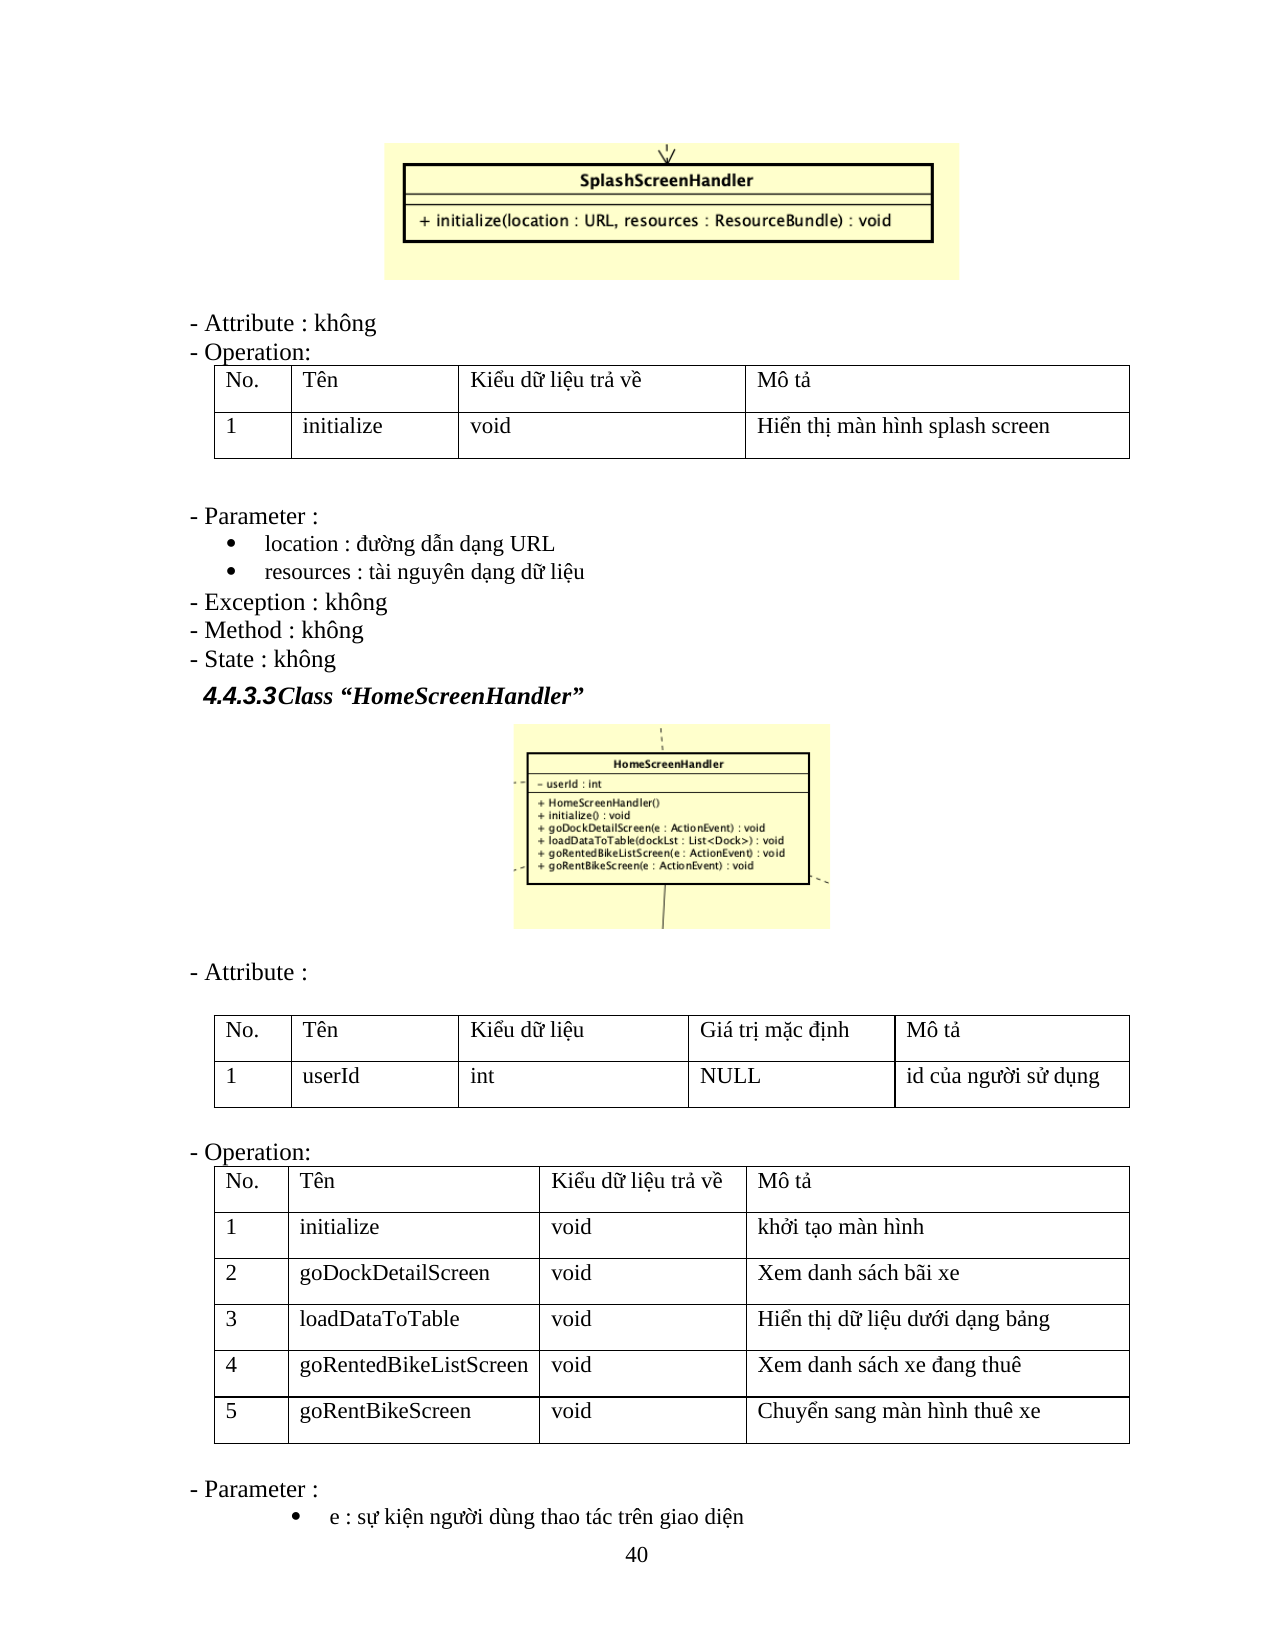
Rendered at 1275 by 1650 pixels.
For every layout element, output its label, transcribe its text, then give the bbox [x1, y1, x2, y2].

table_cell Xem danh sách bãi xe [747, 1259, 1129, 1304]
table_cell int [459, 1062, 688, 1107]
table_header Tên [292, 366, 458, 412]
table_cell void [459, 413, 745, 458]
table_cell 5 [215, 1398, 288, 1442]
text - Parameter : [114, 501, 1229, 530]
list Class “HomeScreenHandler” [203, 681, 1229, 710]
table_cell 1 [215, 1062, 291, 1107]
picture [384, 143, 960, 280]
table_header Kiểu dữ liệu trả về [540, 1167, 746, 1212]
table_header Mô tả [746, 366, 1129, 412]
table_cell NULL [689, 1062, 894, 1107]
text - Operation: [114, 1137, 1229, 1166]
picture [513, 724, 831, 929]
table_cell initialize [292, 413, 458, 458]
table_header No. [215, 1016, 291, 1061]
text - Attribute : [114, 957, 1229, 986]
text - State : không [114, 644, 1229, 673]
text - Parameter : [114, 1474, 1229, 1503]
table_cell void [540, 1213, 746, 1258]
list resources : tài nguyên dạng dữ liệu [227, 558, 1229, 585]
table_header Kiểu dữ liệu trả về [459, 366, 745, 412]
text - Operation: [114, 337, 1229, 365]
table_header Giá trị mặc định [689, 1016, 894, 1061]
table_header Tên [289, 1167, 539, 1212]
table_cell loadDataToTable [289, 1305, 539, 1350]
table_cell 3 [215, 1305, 288, 1350]
table_cell khởi tạo màn hình [747, 1213, 1129, 1258]
table_cell 4 [215, 1351, 288, 1396]
table_cell 2 [215, 1259, 288, 1304]
table_header No. [215, 366, 291, 412]
table_cell id của người sử dụng [896, 1062, 1129, 1107]
table_cell Hiển thị màn hình splash screen [746, 413, 1129, 458]
text - Method : không [114, 616, 1229, 644]
table_header No. [215, 1167, 288, 1212]
table_cell goRentBikeScreen [289, 1398, 539, 1442]
text - Exception : không [114, 587, 1229, 616]
table_header Mô tả [896, 1016, 1129, 1061]
table_header Kiểu dữ liệu [459, 1016, 688, 1061]
table_cell Xem danh sách xe đang thuê [747, 1351, 1129, 1396]
table_cell userId [292, 1062, 458, 1107]
table_cell Hiển thị dữ liệu dưới dạng bảng [747, 1305, 1129, 1350]
table_cell 1 [215, 1213, 288, 1258]
list e : sự kiện người dùng thao tác trên giao diện [292, 1503, 1229, 1529]
table_header Tên [292, 1016, 458, 1061]
list location : đường dẫn dạng URL [227, 530, 1229, 556]
table_cell void [540, 1305, 746, 1350]
table_cell goRentedBikeListScreen [289, 1351, 539, 1396]
table_cell void [540, 1259, 746, 1304]
table_cell initialize [289, 1213, 539, 1258]
table_cell Chuyển sang màn hình thuê xe [747, 1398, 1129, 1442]
table_header Mô tả [747, 1167, 1129, 1212]
table_cell goDockDetailScreen [289, 1259, 539, 1304]
table_cell void [540, 1351, 746, 1396]
table_cell void [540, 1398, 746, 1442]
table_cell 1 [215, 413, 291, 458]
text - Attribute : không [114, 308, 1229, 337]
